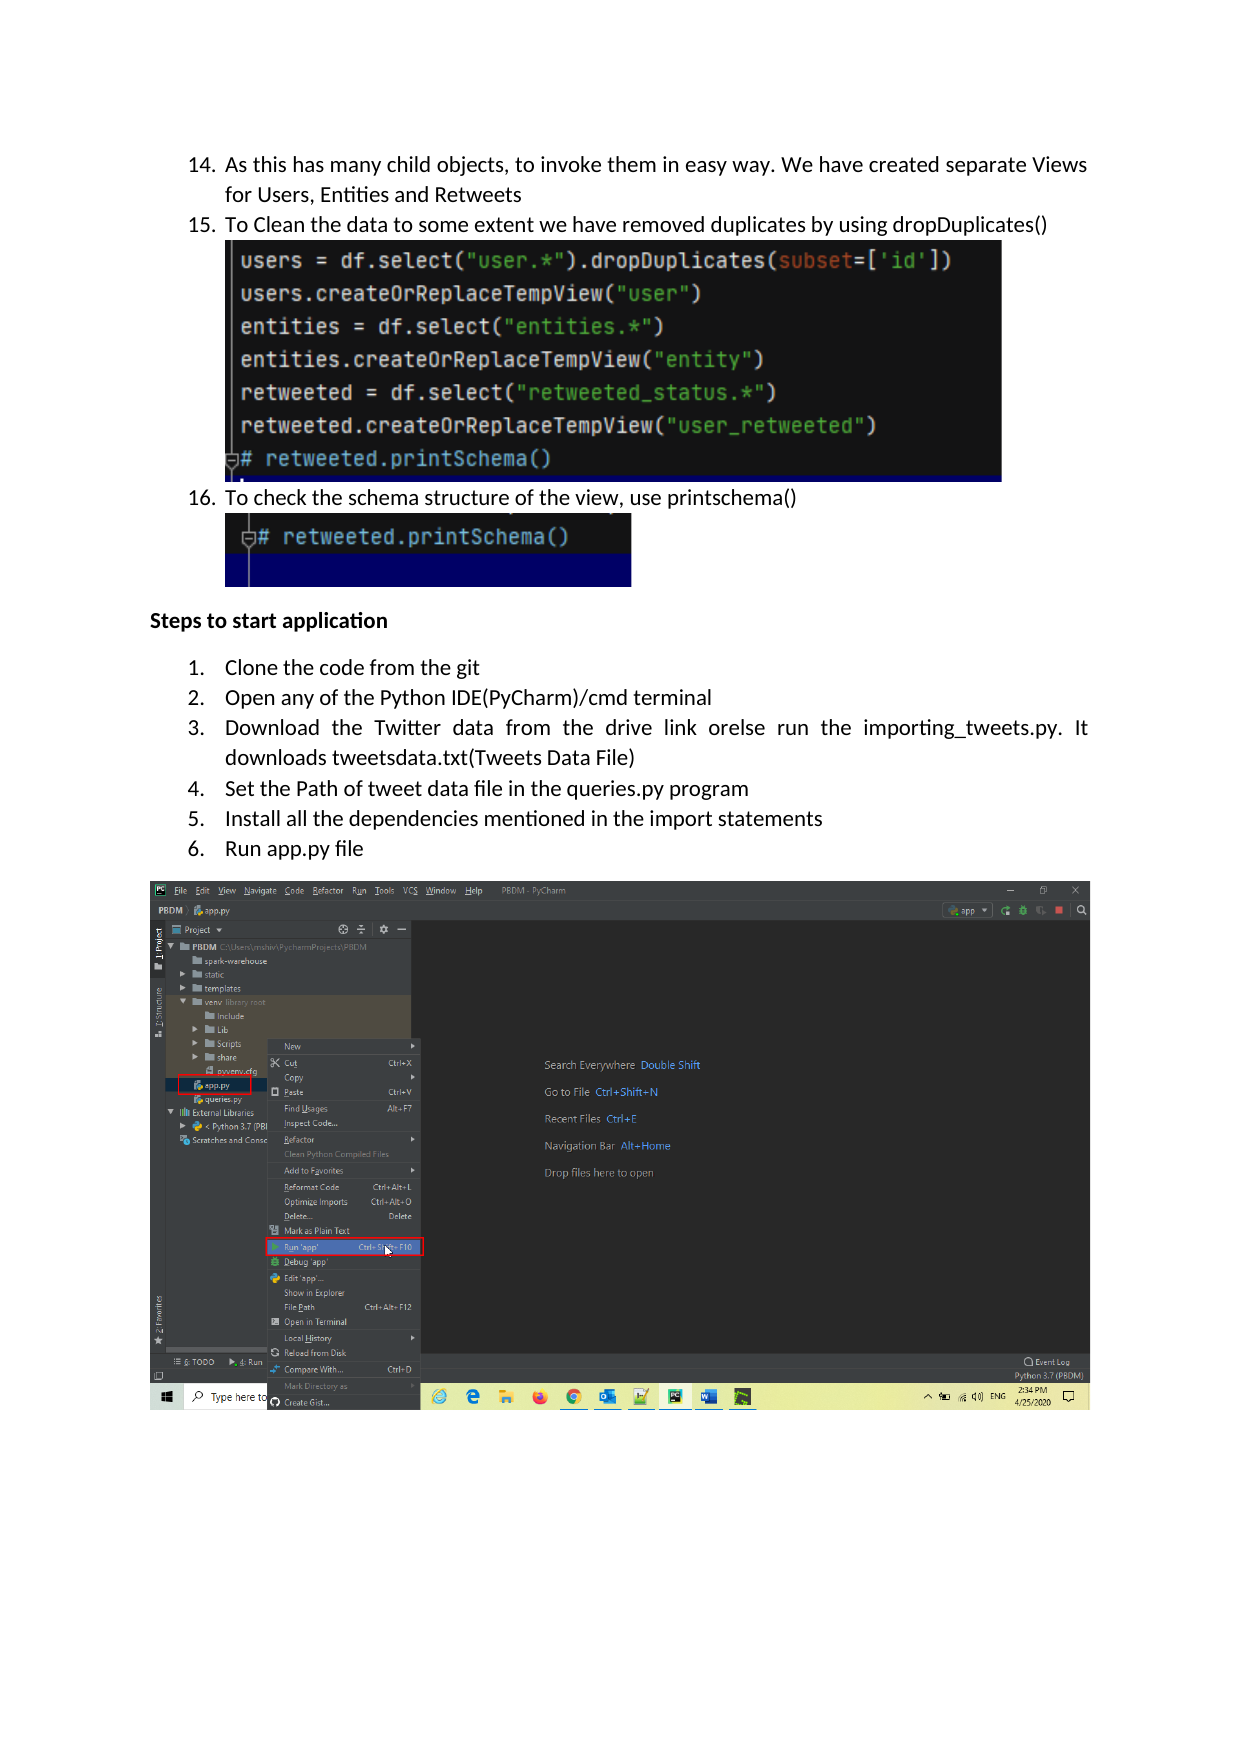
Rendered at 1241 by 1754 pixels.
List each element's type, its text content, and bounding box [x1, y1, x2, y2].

picture [225, 513, 632, 587]
list Open any of the Python IDE(PyCharm)/cmd terminal [187, 683, 1090, 711]
list To check the schema structure of the view, use printschema() [187, 483, 1090, 511]
list Clone the code from the git [187, 653, 1090, 681]
list Run app.py file [187, 834, 1090, 862]
picture [150, 881, 1091, 1410]
text Steps to start application [150, 606, 1090, 634]
list Download the Twitter data from the drive link orelse run the importing_tweets.py. It downloads tweetsdata.txt(Tweets Data File) [187, 713, 1090, 771]
list To Clean the data to some extent we have removed duplicates by using dropDuplicates() [187, 210, 1090, 238]
picture [225, 240, 1002, 482]
list Set the Path of tweet data file in the queries.py program [187, 774, 1090, 802]
list Install all the dependencies mentioned in the import statements [187, 804, 1090, 832]
list As this has many child objects, to invoke them in easy way. We have created separate Views for Users, Entities and Retweets [187, 150, 1090, 208]
